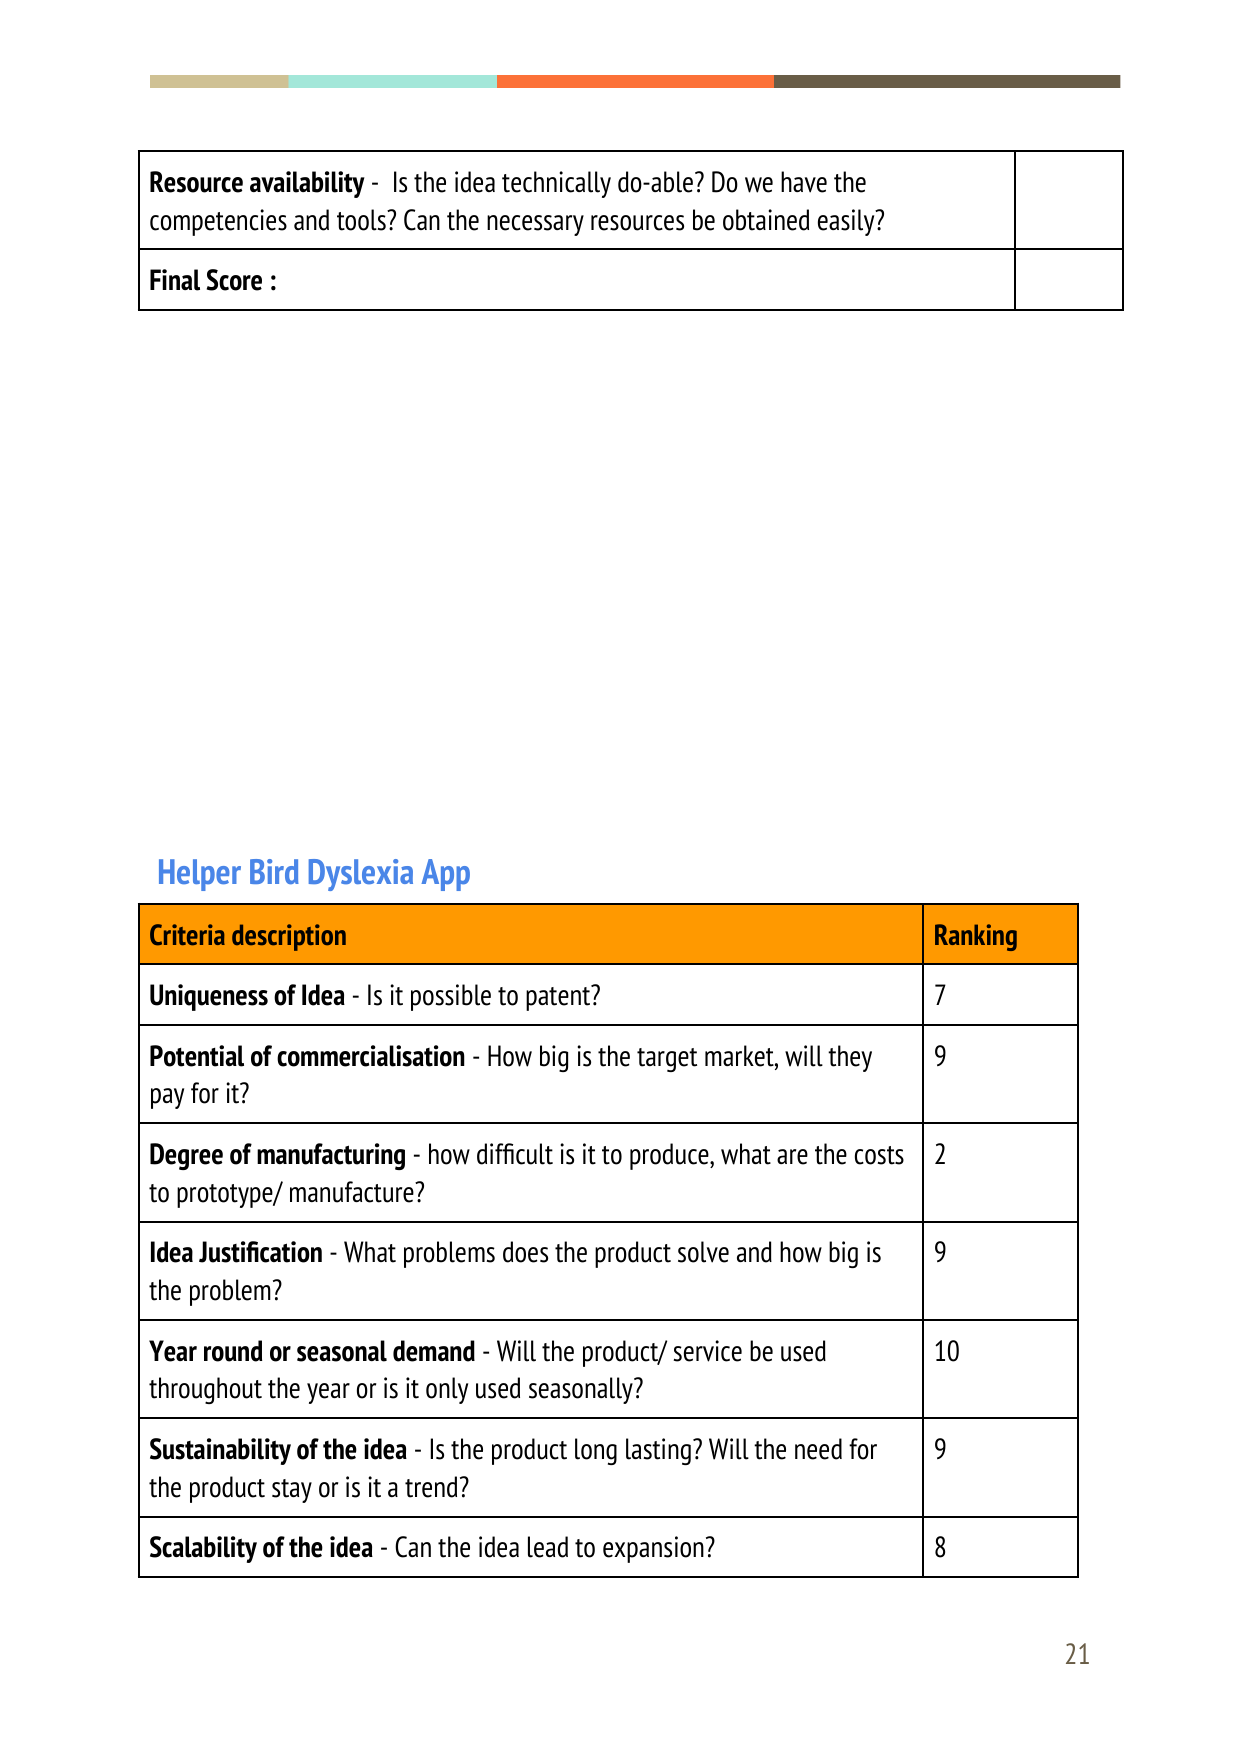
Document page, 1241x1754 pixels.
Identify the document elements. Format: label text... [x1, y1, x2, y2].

table_cell 8 [924, 1518, 1077, 1576]
table_cell Scalability of the idea - Can the idea lead to expansion? [140, 1518, 922, 1576]
subtitle Helper Bird Dyslexia App [150, 848, 1090, 894]
table_cell 7 [924, 965, 1077, 1024]
table_cell Sustainability of the idea - Is the product long lasting? Will the need for the product stay or is it a trend? [140, 1419, 922, 1516]
table_cell 9 [924, 1419, 1077, 1516]
table_cell 9 [924, 1223, 1077, 1319]
table_cell [1016, 152, 1122, 248]
table_cell Degree of manufacturing - how difficult is it to produce, what are the costs to prototype/ manufacture? [140, 1124, 922, 1221]
picture [150, 75, 1121, 88]
table_cell Year round or seasonal demand - Will the product/ service be used throughout the year or is it only used seasonally? [140, 1321, 922, 1417]
table_cell Resource availability - Is the idea technically do-able? Do we have the competencies and tools? Can the necessary resources be obtained easily? [140, 152, 1014, 248]
table_cell Final Score : [140, 250, 1014, 309]
table_header Criteria description [140, 905, 922, 963]
table_cell 2 [924, 1124, 1077, 1221]
table_cell Idea Justification - What problems does the product solve and how big is the problem? [140, 1223, 922, 1319]
table_cell 9 [924, 1026, 1077, 1122]
table_cell [1016, 250, 1122, 309]
table_cell Uniqueness of Idea - Is it possible to patent? [140, 965, 922, 1024]
table_cell Potential of commercialisation - How big is the target market, will they pay for it? [140, 1026, 922, 1122]
table_cell 10 [924, 1321, 1077, 1417]
table_header Ranking [924, 905, 1077, 963]
